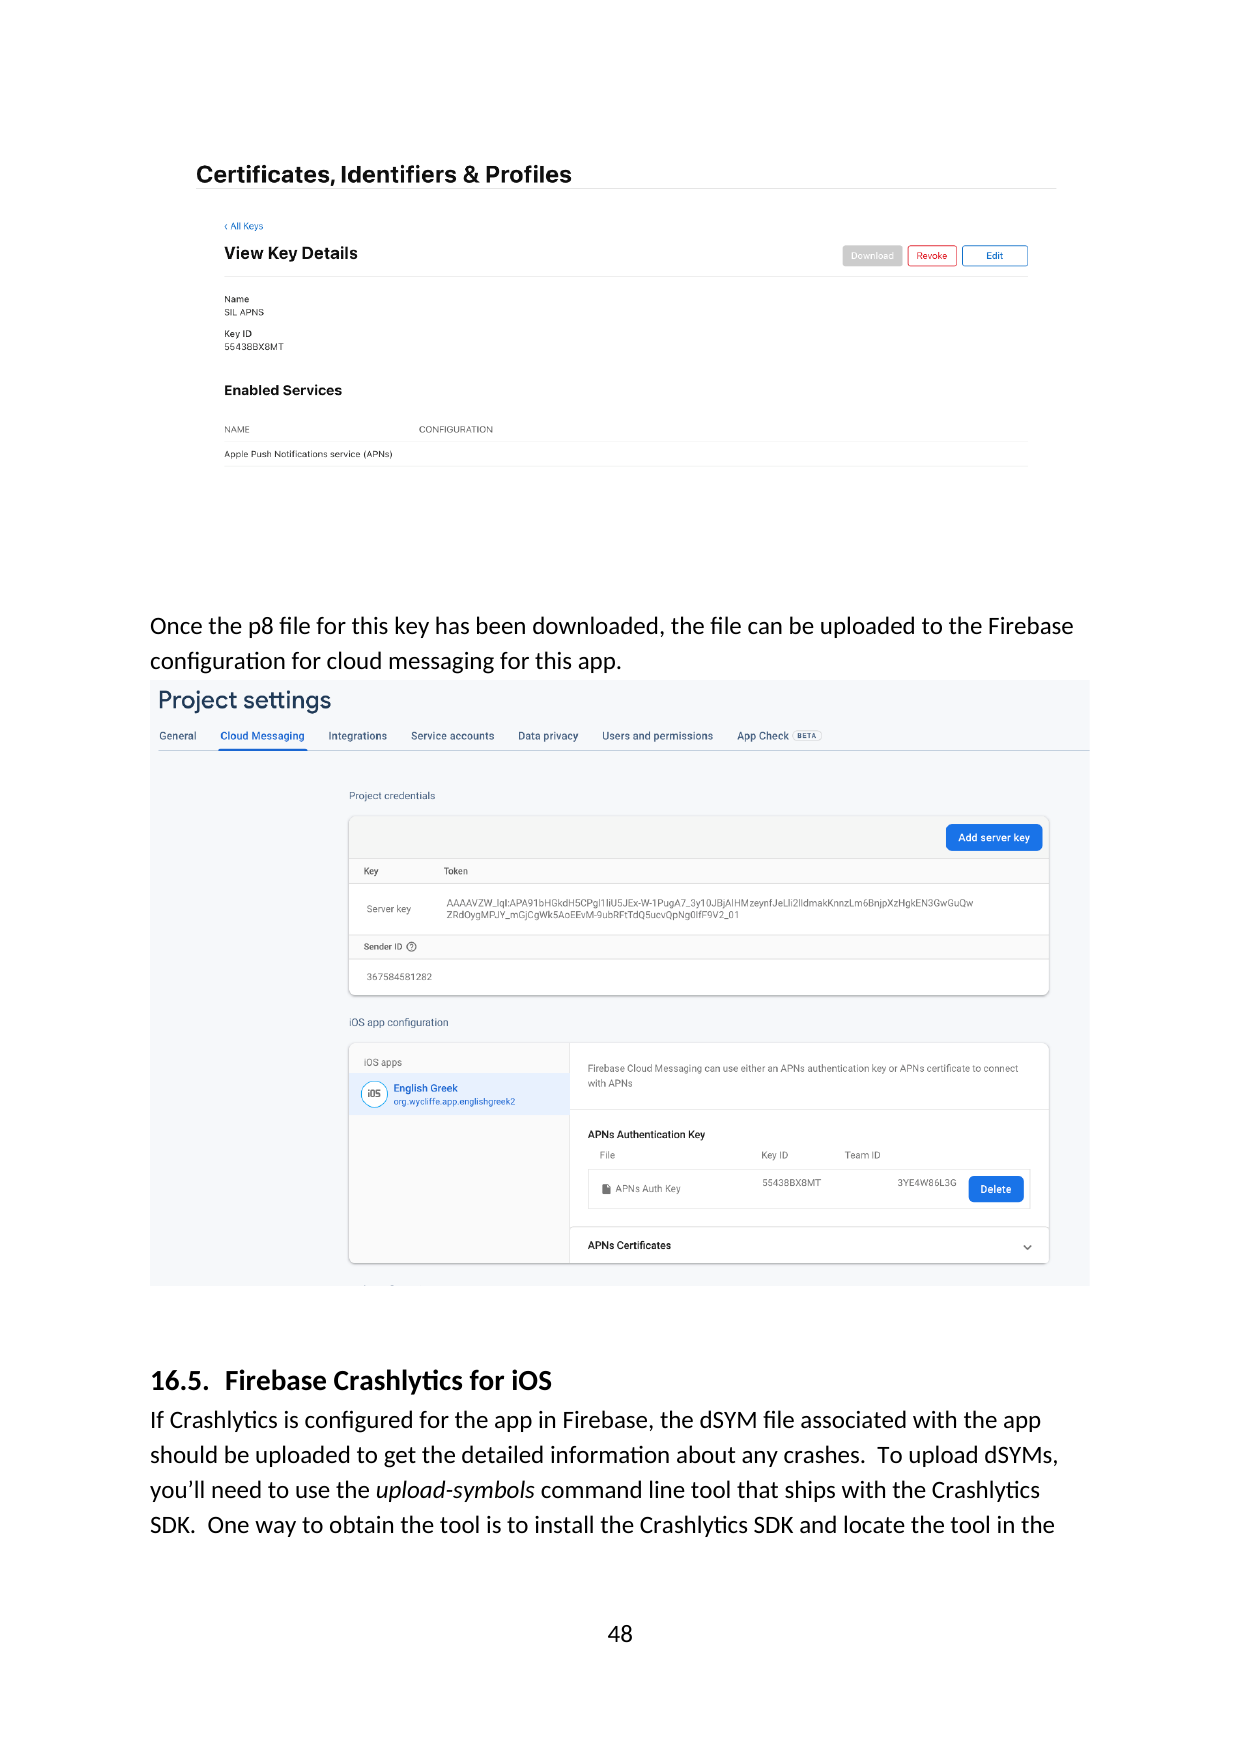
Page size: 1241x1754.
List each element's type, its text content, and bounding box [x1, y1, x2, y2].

picture [150, 150, 1090, 606]
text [150, 1404, 1090, 1540]
subtitle Firebase Crashlytics for iOS [150, 1362, 1090, 1398]
picture [150, 680, 1090, 1286]
text Once the p8 file for this key has been downloaded, the file can be uploaded to the Firebase configuration for cloud messaging for this app. [150, 611, 1090, 676]
